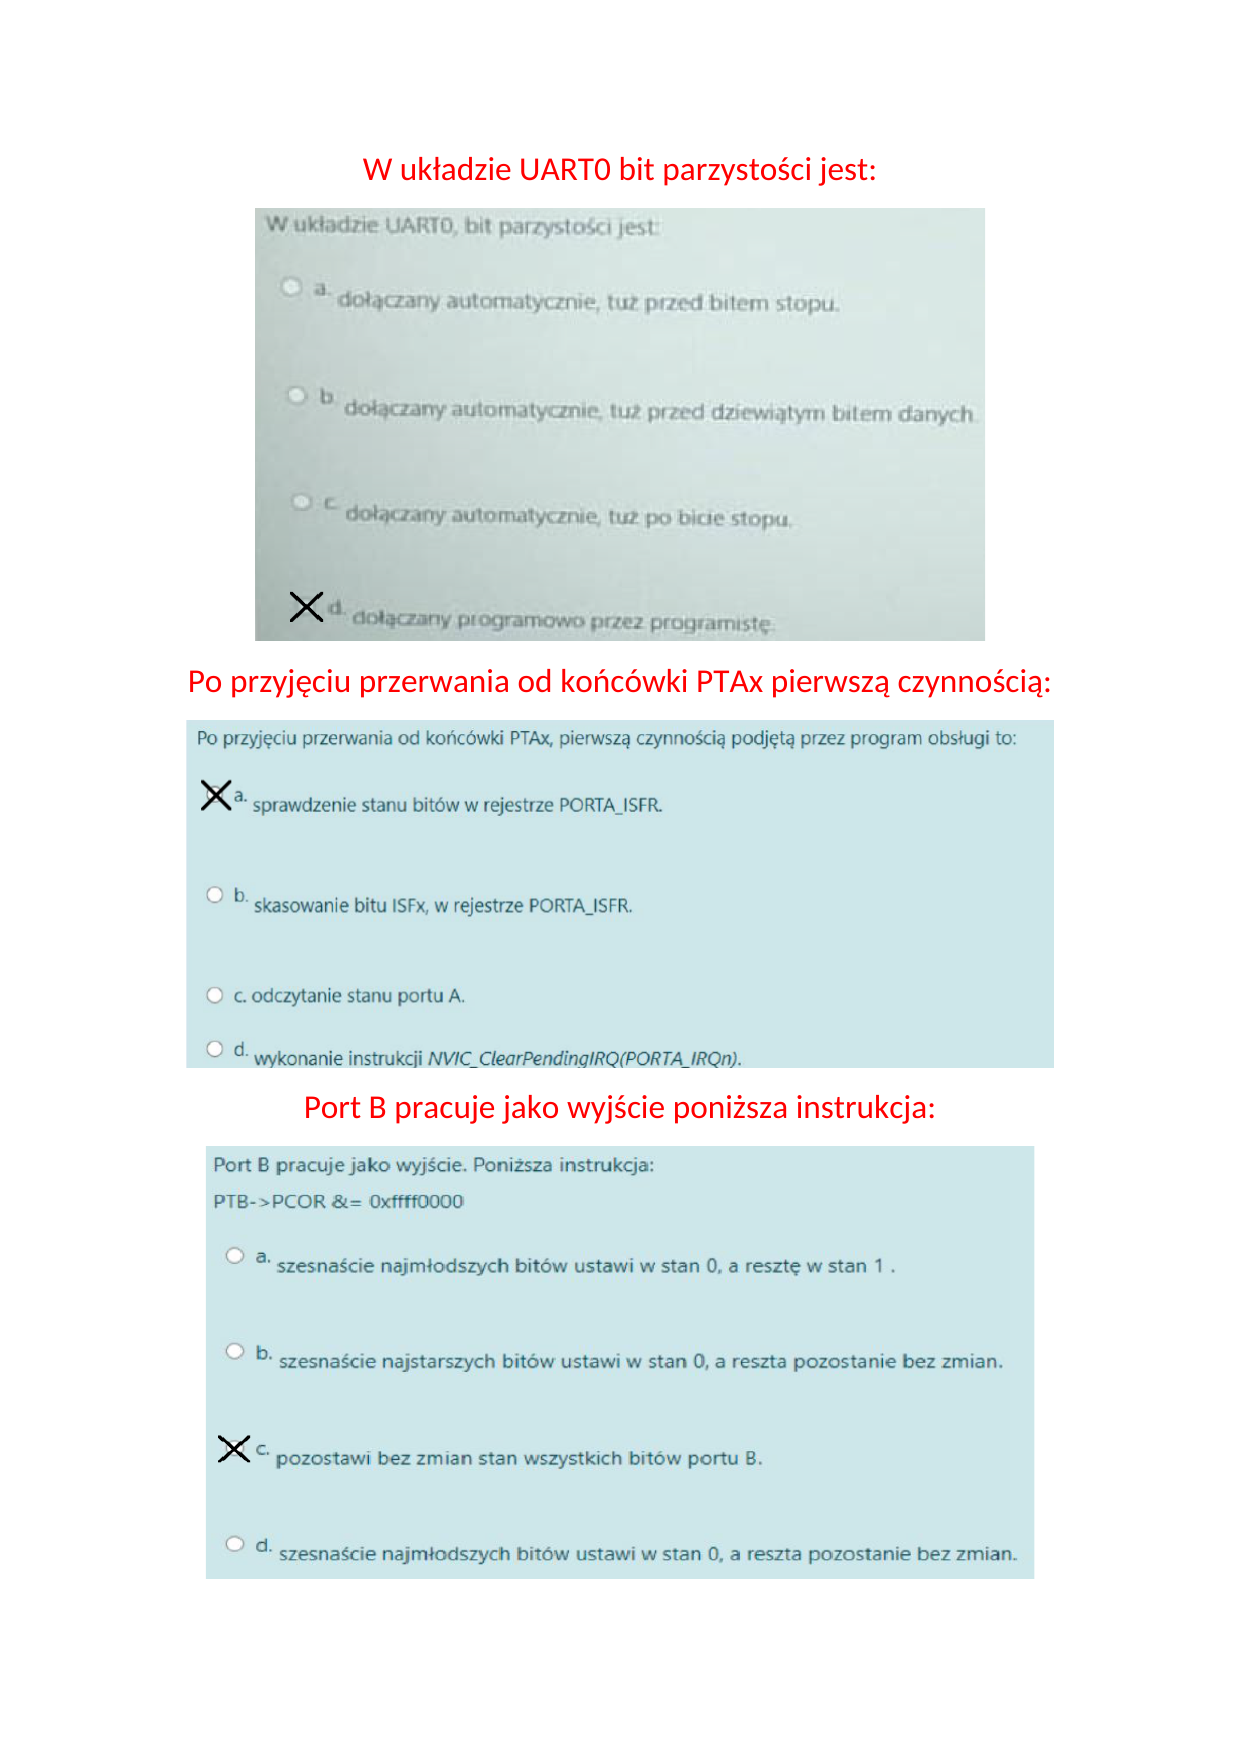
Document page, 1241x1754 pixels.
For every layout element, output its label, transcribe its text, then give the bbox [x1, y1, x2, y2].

picture [186, 720, 1054, 1068]
picture [205, 1146, 1035, 1579]
text W układzie UART0 bit parzystości jest: [148, 148, 1093, 188]
text Po przyjęciu przerwania od końcówki PTAx pierwszą czynnością: [148, 659, 1093, 700]
text Port B pracuje jako wyjście poniższa instrukcja: [148, 1086, 1093, 1127]
picture [255, 208, 986, 641]
